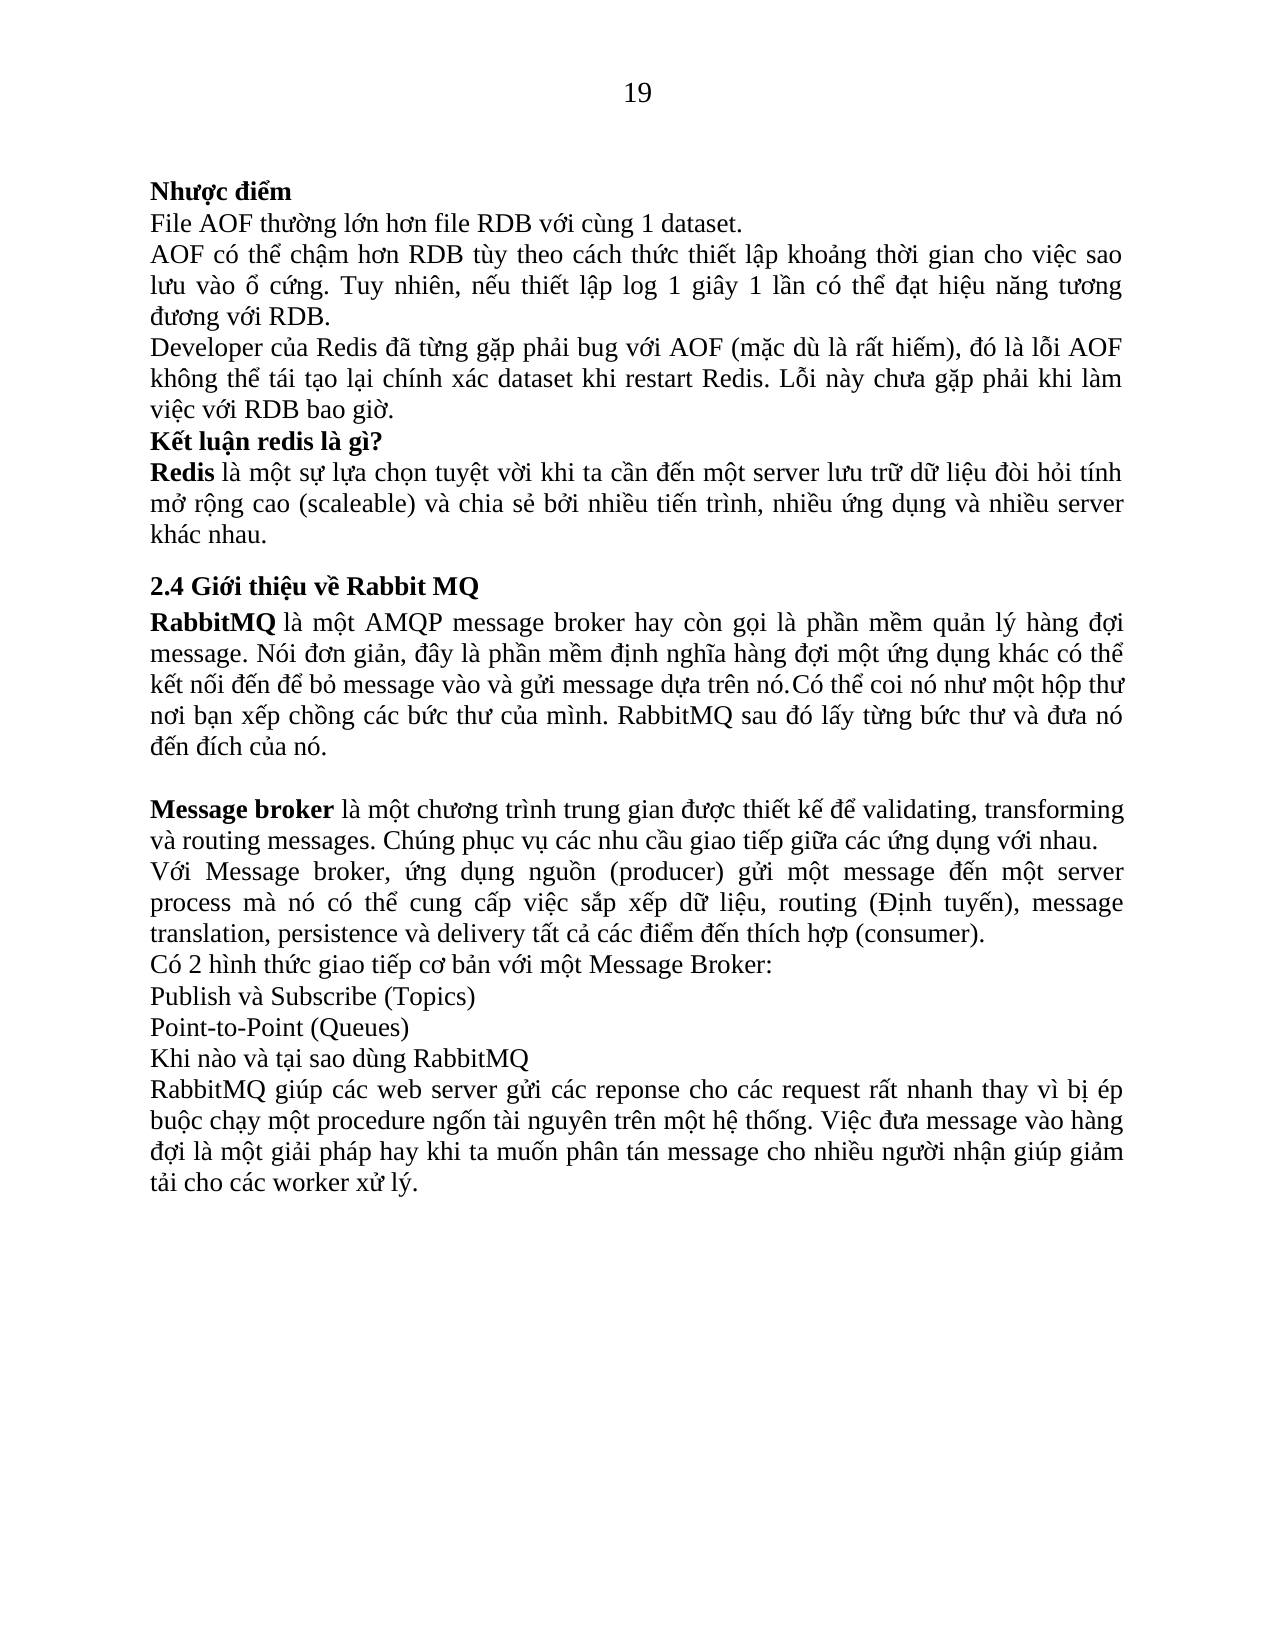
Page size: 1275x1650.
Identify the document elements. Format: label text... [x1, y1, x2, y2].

text Point-to-Point (Queues) [150, 1011, 1125, 1042]
text Với Message broker, ứng dụng nguồn (producer) gửi một message đến một server process mà nó có thể cung cấp việc sắp xếp dữ liệu, routing (Định tuyến), message translation, persistence và delivery tất cả các điểm đến thích hợp (consumer). [150, 855, 1125, 948]
text File AOF thường lớn hơn file RDB với cùng 1 dataset. [150, 207, 1125, 238]
text Có 2 hình thức giao tiếp cơ bản với một Message Broker: [150, 948, 1125, 979]
text Nhược điểm [150, 176, 1125, 207]
subtitle 2.4 Giới thiệu về Rabbit MQ [150, 570, 1125, 601]
text RabbitMQ là một AMQP message broker hay còn gọi là phần mềm quản lý hàng đợi message. Nói đơn giản, đây là phần mềm định nghĩa hàng đợi một ứng dụng khác có thể kết nối đến để bỏ message vào và gửi message dựa trên nó.Có thể coi nó như một hộp thư nơi bạn xếp chồng các bức thư của mình. RabbitMQ sau đó lấy từng bức thư và đưa nó đến đích của nó. [150, 606, 1125, 762]
text Redis là một sự lựa chọn tuyệt vời khi ta cần đến một server lưu trữ dữ liệu đòi hỏi tính mở rộng cao (scaleable) và chia sẻ bởi nhiều tiến trình, nhiều ứng dụng và nhiều server khác nhau. [150, 456, 1125, 549]
text AOF có thể chậm hơn RDB tùy theo cách thức thiết lập khoảng thời gian cho việc sao lưu vào ổ cứng. Tuy nhiên, nếu thiết lập log 1 giây 1 lần có thể đạt hiệu năng tương đương với RDB. [150, 238, 1125, 331]
text RabbitMQ giúp các web server gửi các reponse cho các request rất nhanh thay vì bị ép buộc chạy một procedure ngốn tài nguyên trên một hệ thống. Việc đưa message vào hàng đợi là một giải pháp hay khi ta muốn phân tán message cho nhiều người nhận giúp giảm tải cho các worker xử lý. [150, 1073, 1125, 1198]
text Khi nào và tại sao dùng RabbitMQ [150, 1042, 1125, 1073]
text Publish và Subscribe (Topics) [150, 979, 1125, 1011]
text Kết luận redis là gì? [150, 425, 1125, 456]
text Developer của Redis đã từng gặp phải bug với AOF (mặc dù là rất hiếm), đó là lỗi AOF không thể tái tạo lại chính xác dataset khi restart Redis. Lỗi này chưa gặp phải khi làm việc với RDB bao giờ. [150, 331, 1125, 425]
text Message broker là một chương trình trung gian được thiết kế để validating, transforming và routing messages. Chúng phục vụ các nhu cầu giao tiếp giữa các ứng dụng với nhau. [150, 793, 1125, 855]
